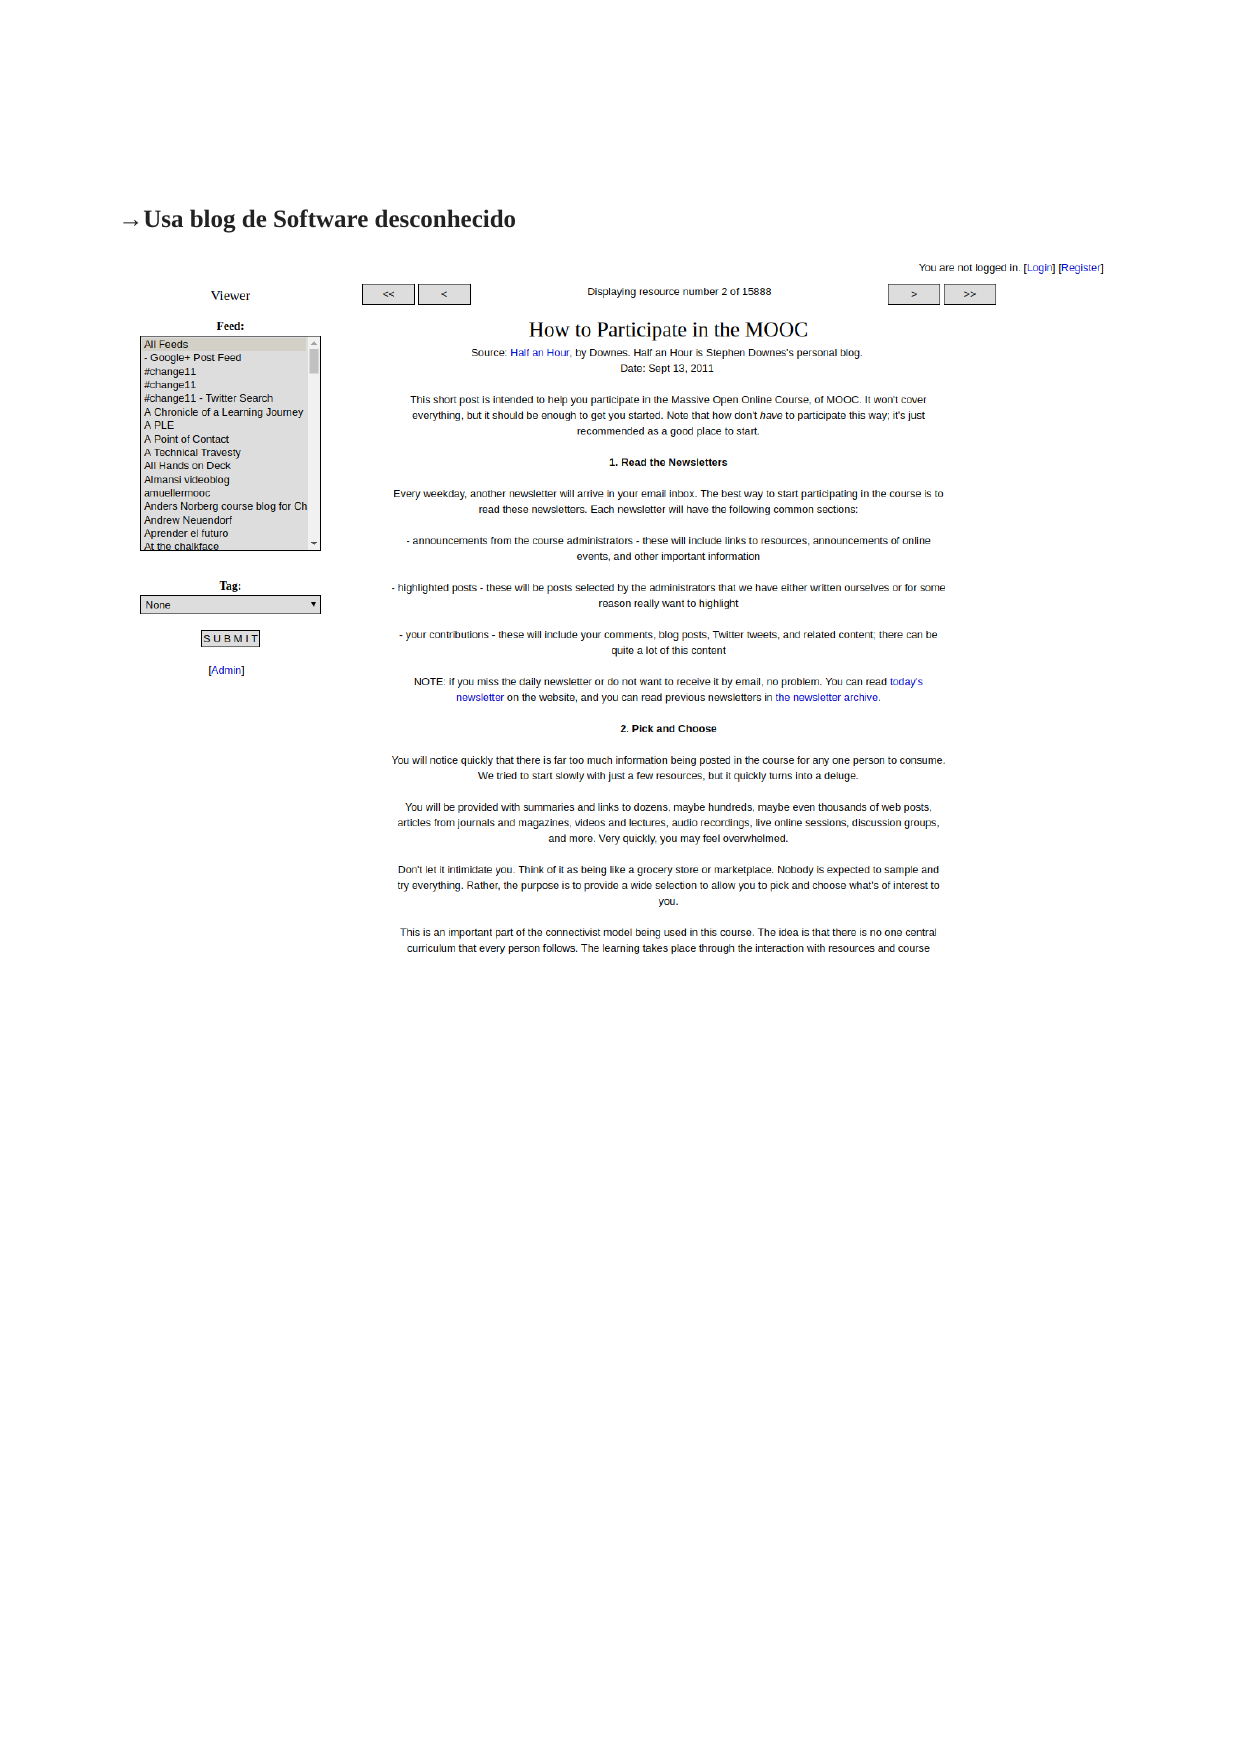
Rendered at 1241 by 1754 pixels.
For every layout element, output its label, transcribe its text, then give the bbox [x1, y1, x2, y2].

picture [118, 261, 1122, 957]
text →Usa blog de Software desconhecido [118, 204, 1122, 233]
